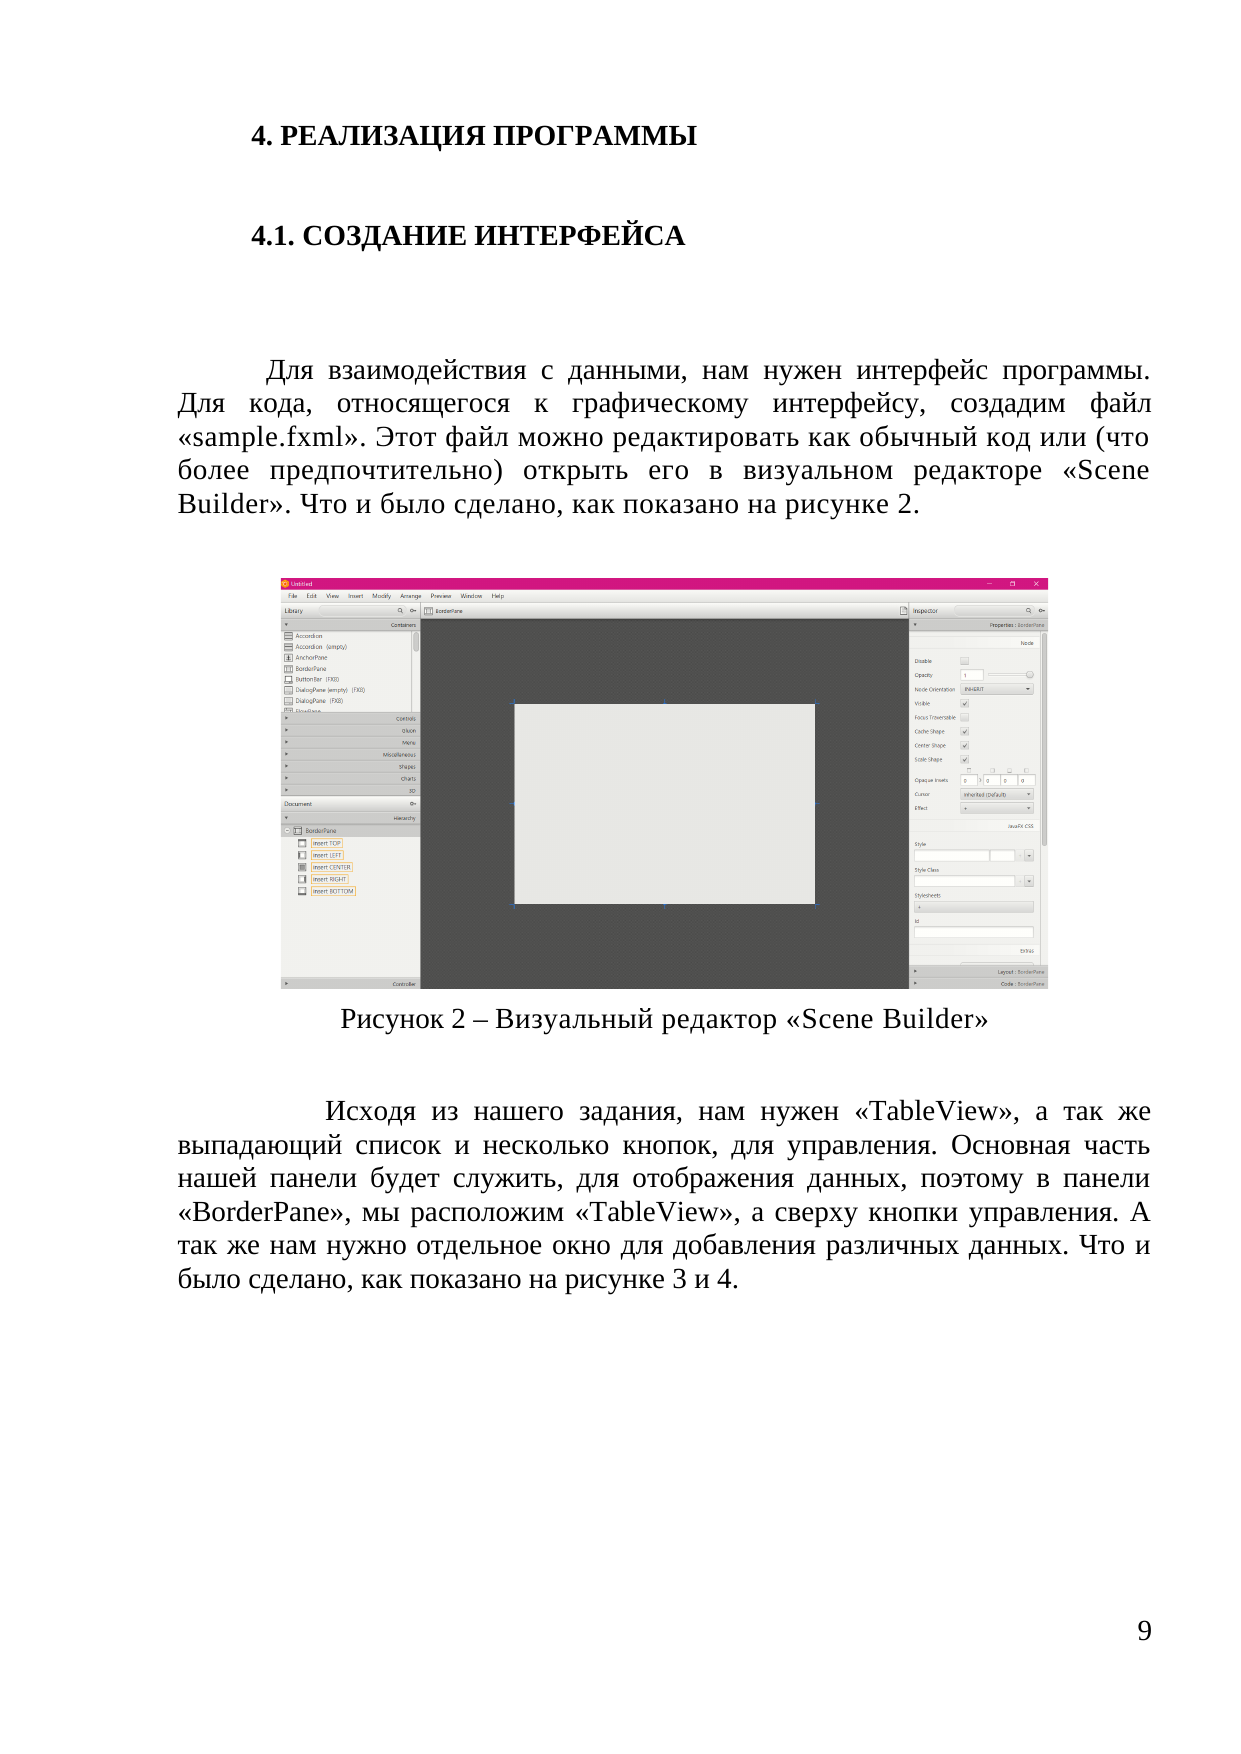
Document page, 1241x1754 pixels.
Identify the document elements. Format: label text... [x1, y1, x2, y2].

table_header [166, 578, 1163, 1001]
list 4. Реализация программы [251, 118, 1152, 152]
text 4.1. Создание интерфейса [177, 218, 1152, 251]
table_cell Рисунок 2 – Визуальный редактор «Scene Builder» [166, 1001, 1163, 1047]
text Для взаимодействия с данными, нам нужен интерфейс программы. Для кода, относящегося к графическому интерфейсу, создадим файл «sample.fxml». Этот файл можно редактировать как обычный код или (что более предпочтительно) открыть его в визуальном редакторе «Scene Builder». Что и было сделано, как показано на рисунке 2. [177, 352, 1152, 519]
picture [280, 578, 1049, 989]
text Исходя из нашего задания, нам нужен «TableView», а так же выпадающий список и несколько кнопок, для управления. Основная часть нашей панели будет служить, для отображения данных, поэтому в панели «BorderPane», мы расположим «TableView», а сверху кнопки управления. А так же нам нужно отдельное окно для добавления различных данных. Что и было сделано, как показано на рисунке 3 и 4. [177, 1093, 1152, 1294]
